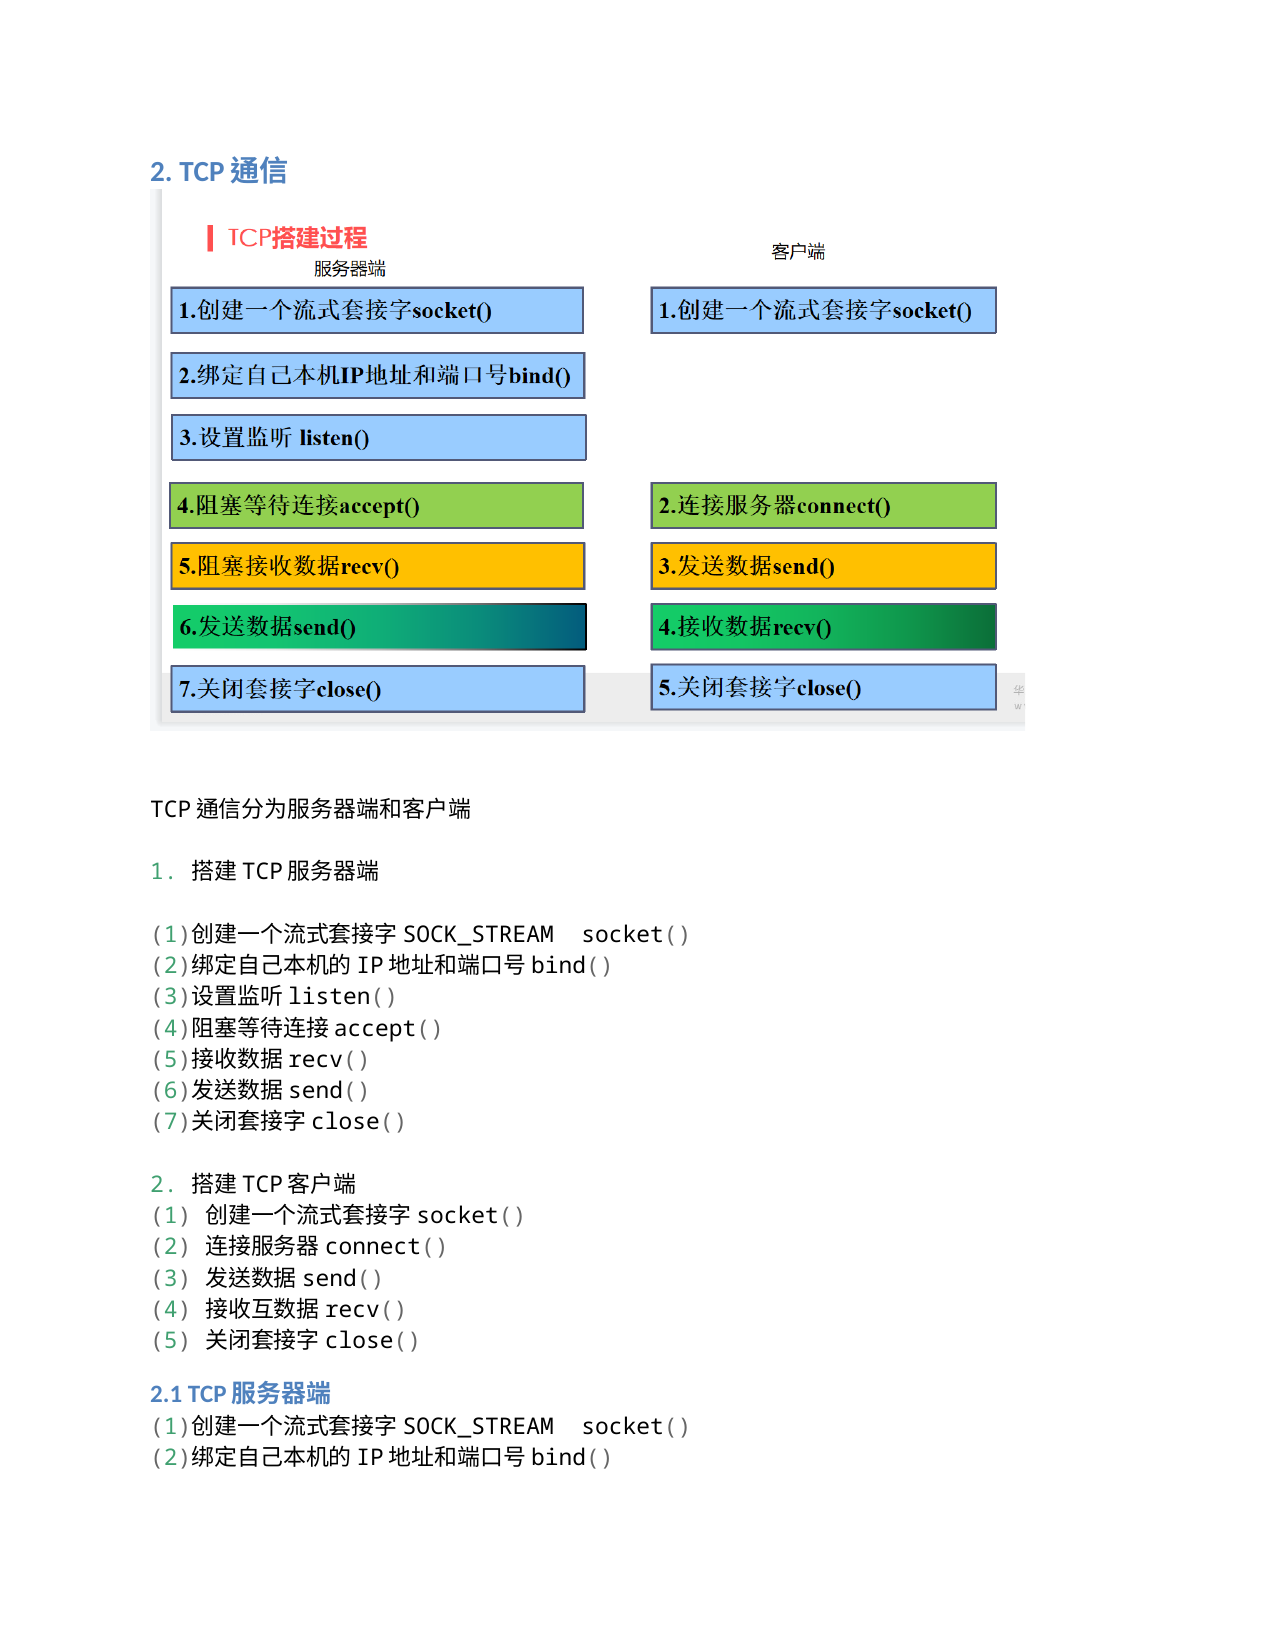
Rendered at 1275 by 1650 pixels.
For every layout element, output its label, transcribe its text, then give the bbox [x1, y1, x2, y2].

subtitle 2. TCP通信 [150, 150, 1125, 190]
picture [150, 189, 1025, 731]
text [150, 1410, 1125, 1473]
subtitle 2.1 TCP服务器端 [150, 1376, 1125, 1410]
text TCP通信分为服务器端和客户端 1. 搭建TCP服务器端 (1)创建一个流式套接字 SOCK_STREAM socket() (2)绑定自己本机的IP地址和端口号 bind() (3)设置监听 listen() (4)阻塞等待连接 accept() (5)接收数据 recv() (6)发送数据 send() (7)关闭套接字 close() 2. 搭建TCP客户端 (1) 创建一个流式套接字 socket() (2) 连接服务器 connect() (3) 发送数据 send() (4) 接收互数据 recv() (5) 关闭套接字 close() [150, 793, 1125, 1355]
